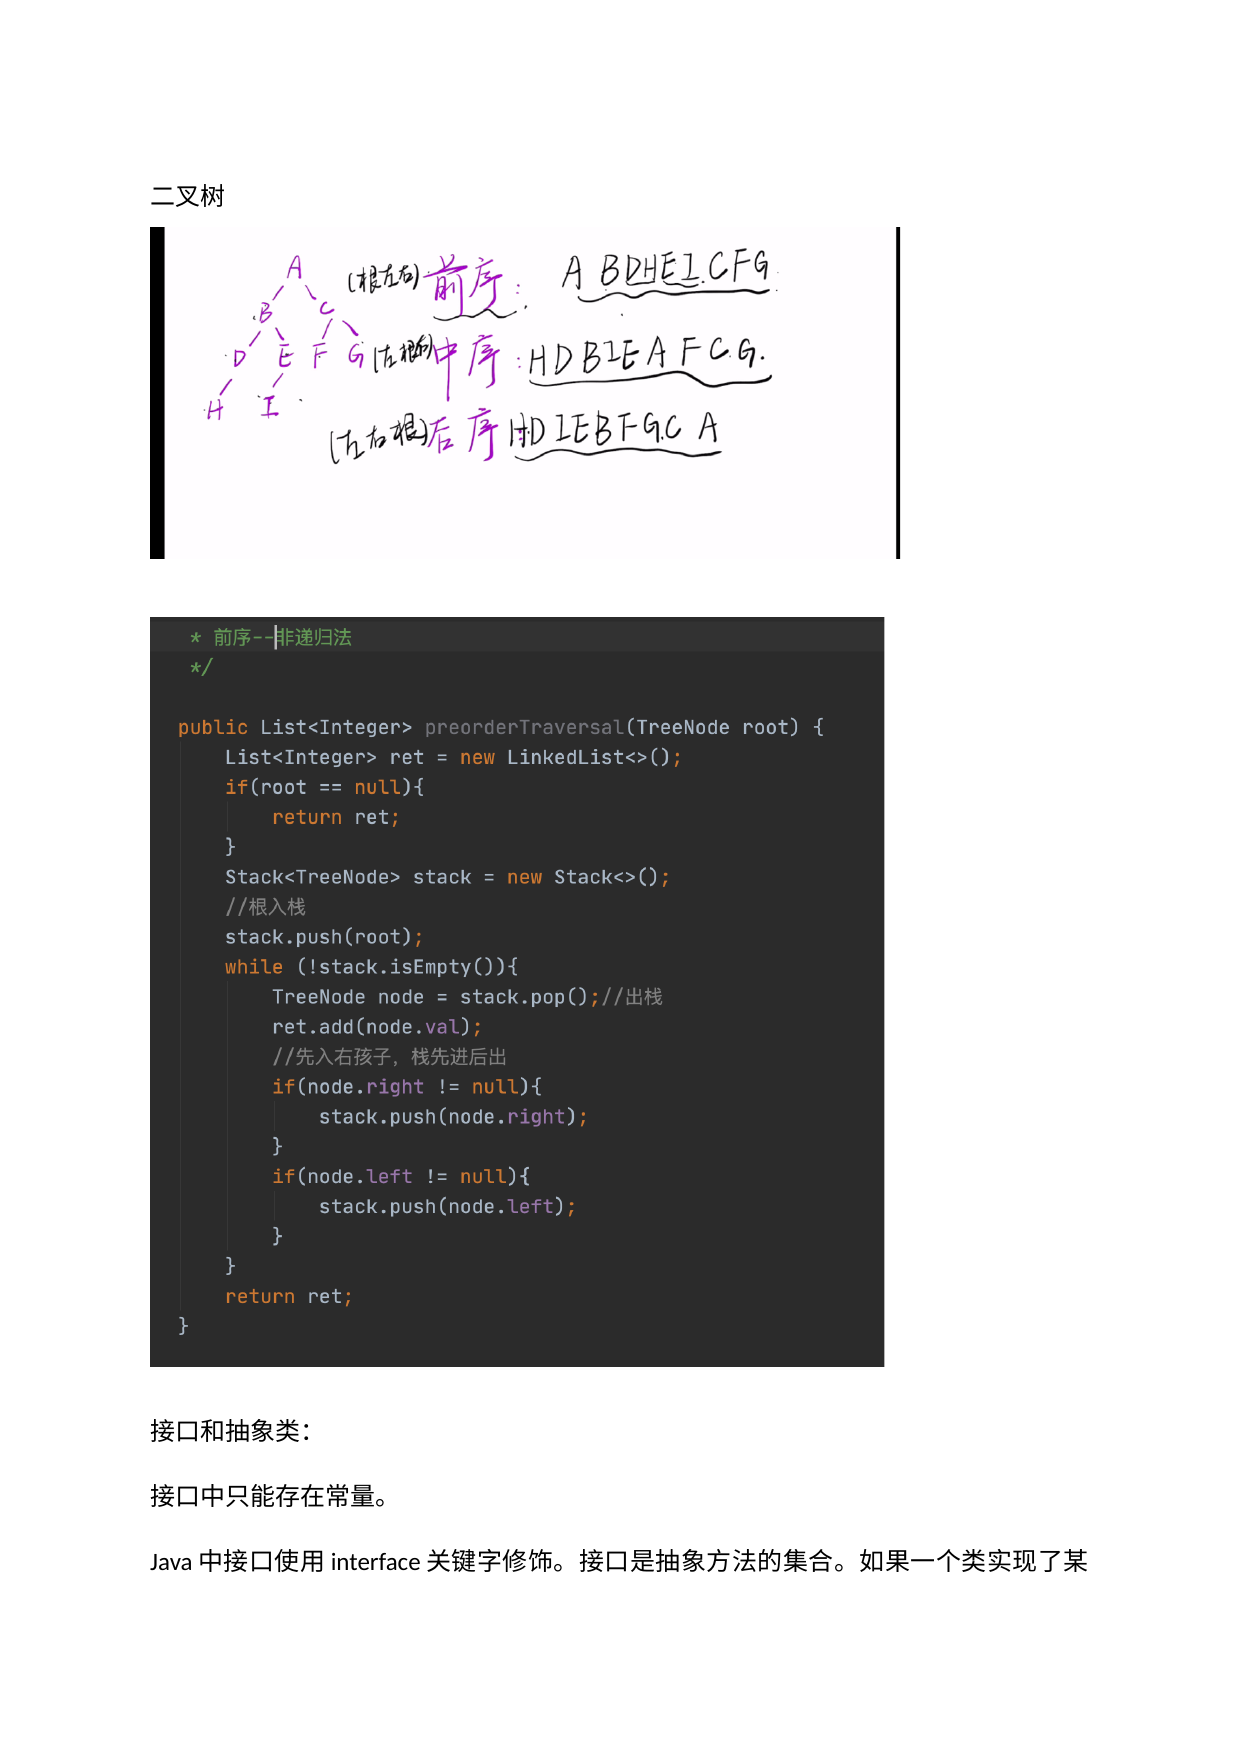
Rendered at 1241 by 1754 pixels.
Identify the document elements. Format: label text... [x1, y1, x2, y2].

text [150, 1527, 1090, 1592]
picture [150, 227, 901, 559]
text 二叉树 [150, 162, 1090, 227]
text 接口和抽象类： [150, 1397, 1090, 1462]
text 接口中只能存在常量。 [150, 1462, 1090, 1527]
picture [150, 617, 885, 1367]
